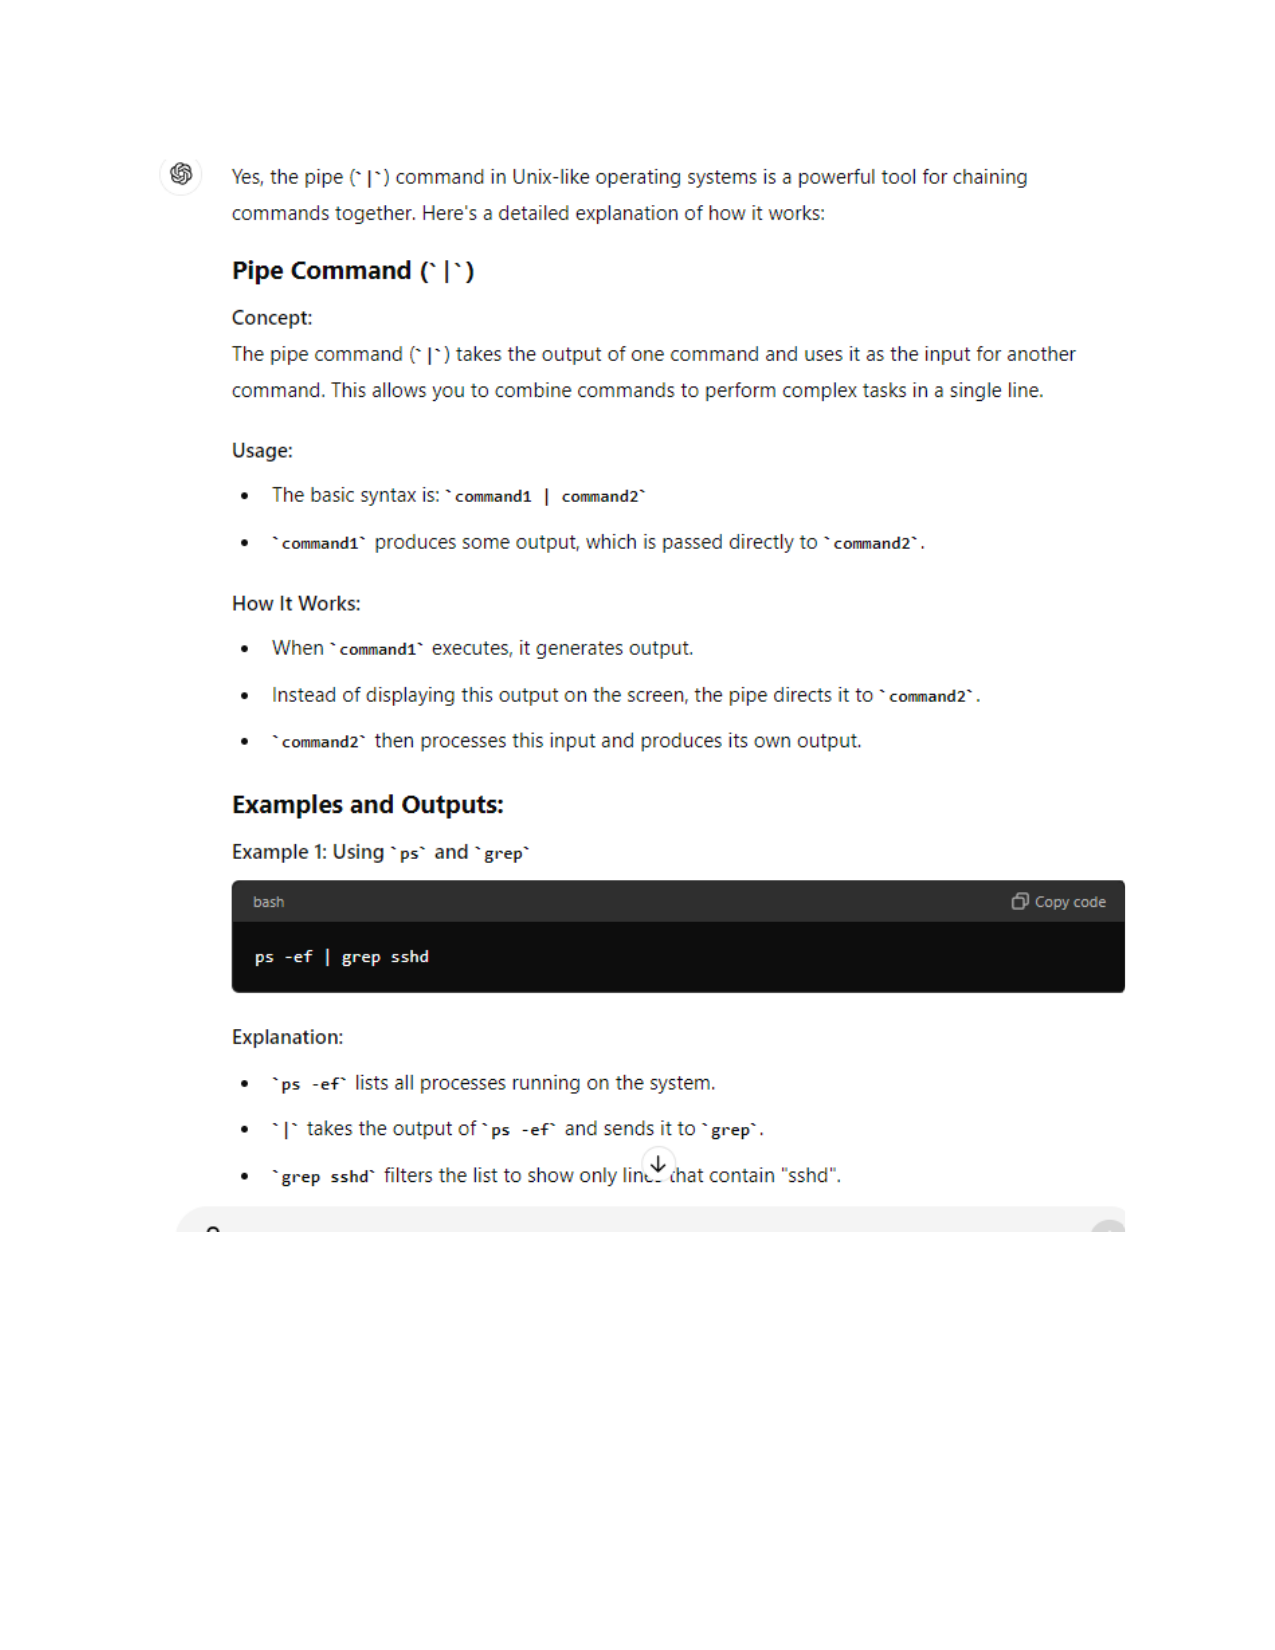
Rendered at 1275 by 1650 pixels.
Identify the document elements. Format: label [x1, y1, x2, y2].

picture [150, 150, 1125, 1232]
